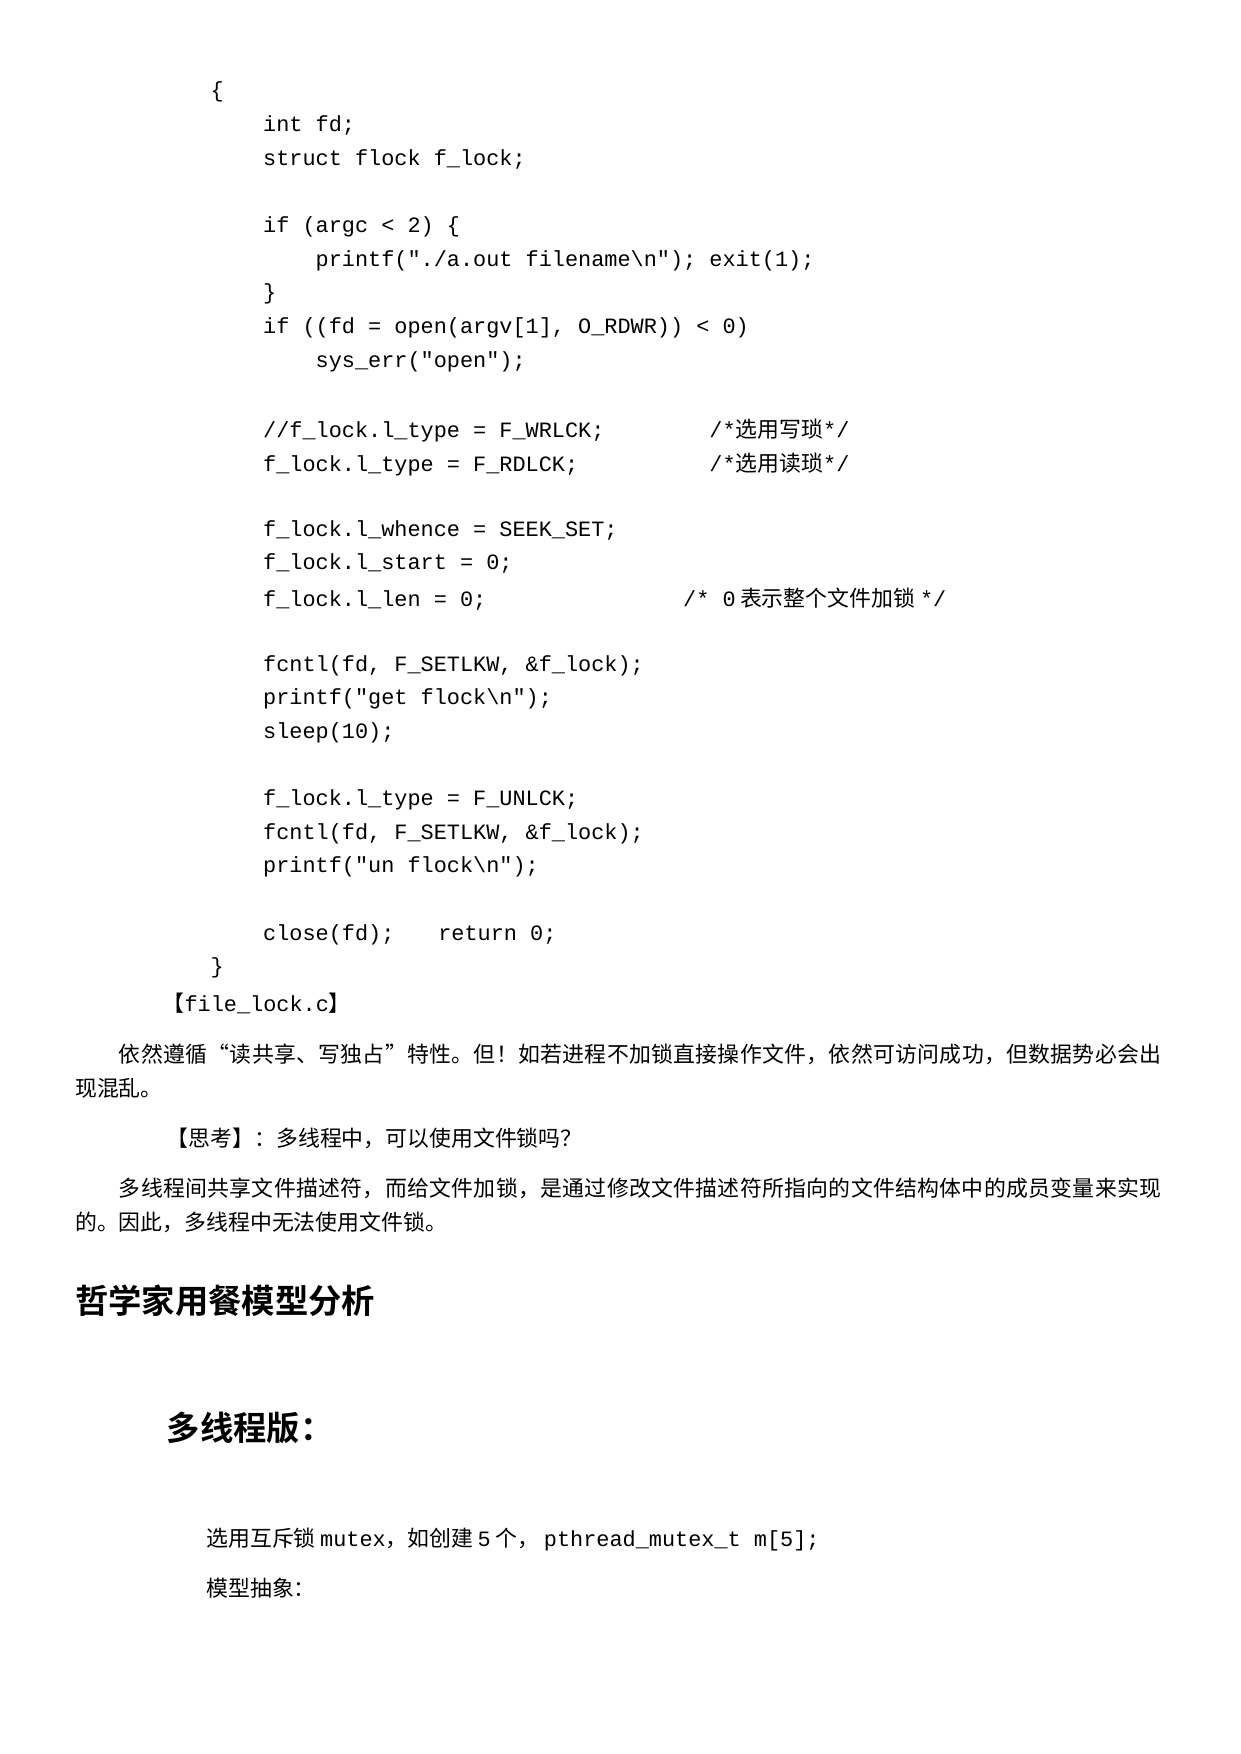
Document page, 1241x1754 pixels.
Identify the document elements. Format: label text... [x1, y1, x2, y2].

text sys_err("open"); [119, 345, 1165, 377]
text printf("un flock\n"); [119, 851, 1165, 883]
text close(fd); return 0; [119, 918, 1165, 951]
text printf("get flock\n"); [119, 683, 1165, 715]
text //f_lock.l_type = F_WRLCK; /*选用写琐*/ [119, 412, 1165, 445]
text f_lock.l_type = F_RDLCK; /*选用读琐*/ [119, 446, 1165, 479]
text { [119, 76, 1165, 108]
subtitle 多线程版： [75, 1393, 1165, 1458]
text f_lock.l_whence = SEEK_SET; [119, 514, 1165, 546]
text 【思考】：多线程中，可以使用文件锁吗？ [75, 1121, 1165, 1153]
text printf("./a.out filename\n"); exit(1); [119, 244, 1165, 276]
text 选用互斥锁mutex，如创建5个， pthread_mutex_t m[5]; [75, 1520, 1165, 1553]
text f_lock.l_type = F_UNLCK; [119, 783, 1165, 816]
text int fd; [119, 109, 1165, 142]
text } [119, 278, 1165, 310]
text if (argc < 2) { [119, 210, 1165, 243]
subtitle 哲学家用餐模型分析 [75, 1266, 1165, 1331]
text if ((fd = open(argv[1], O_RDWR)) < 0) [119, 311, 1165, 344]
text fcntl(fd, F_SETLKW, &f_lock); [119, 817, 1165, 850]
text 多线程间共享文件描述符，而给文件加锁，是通过修改文件描述符所指向的文件结构体中的成员变量来实现的。因此，多线程中无法使用文件锁。 [75, 1171, 1165, 1237]
text 依然遵循“读共享、写独占”特性。但！如若进程不加锁直接操作文件，依然可访问成功，但数据势必会出现混乱。 [75, 1036, 1165, 1103]
text sleep(10); [119, 716, 1165, 749]
text f_lock.l_start = 0; [119, 548, 1165, 580]
text 模型抽象： [75, 1571, 1165, 1603]
text f_lock.l_len = 0; /* 0表示整个文件加锁 */ [119, 581, 1165, 614]
text struct flock f_lock; [119, 143, 1165, 176]
text } 【file_lock.c】 [119, 952, 1165, 1018]
text fcntl(fd, F_SETLKW, &f_lock); [119, 649, 1165, 681]
